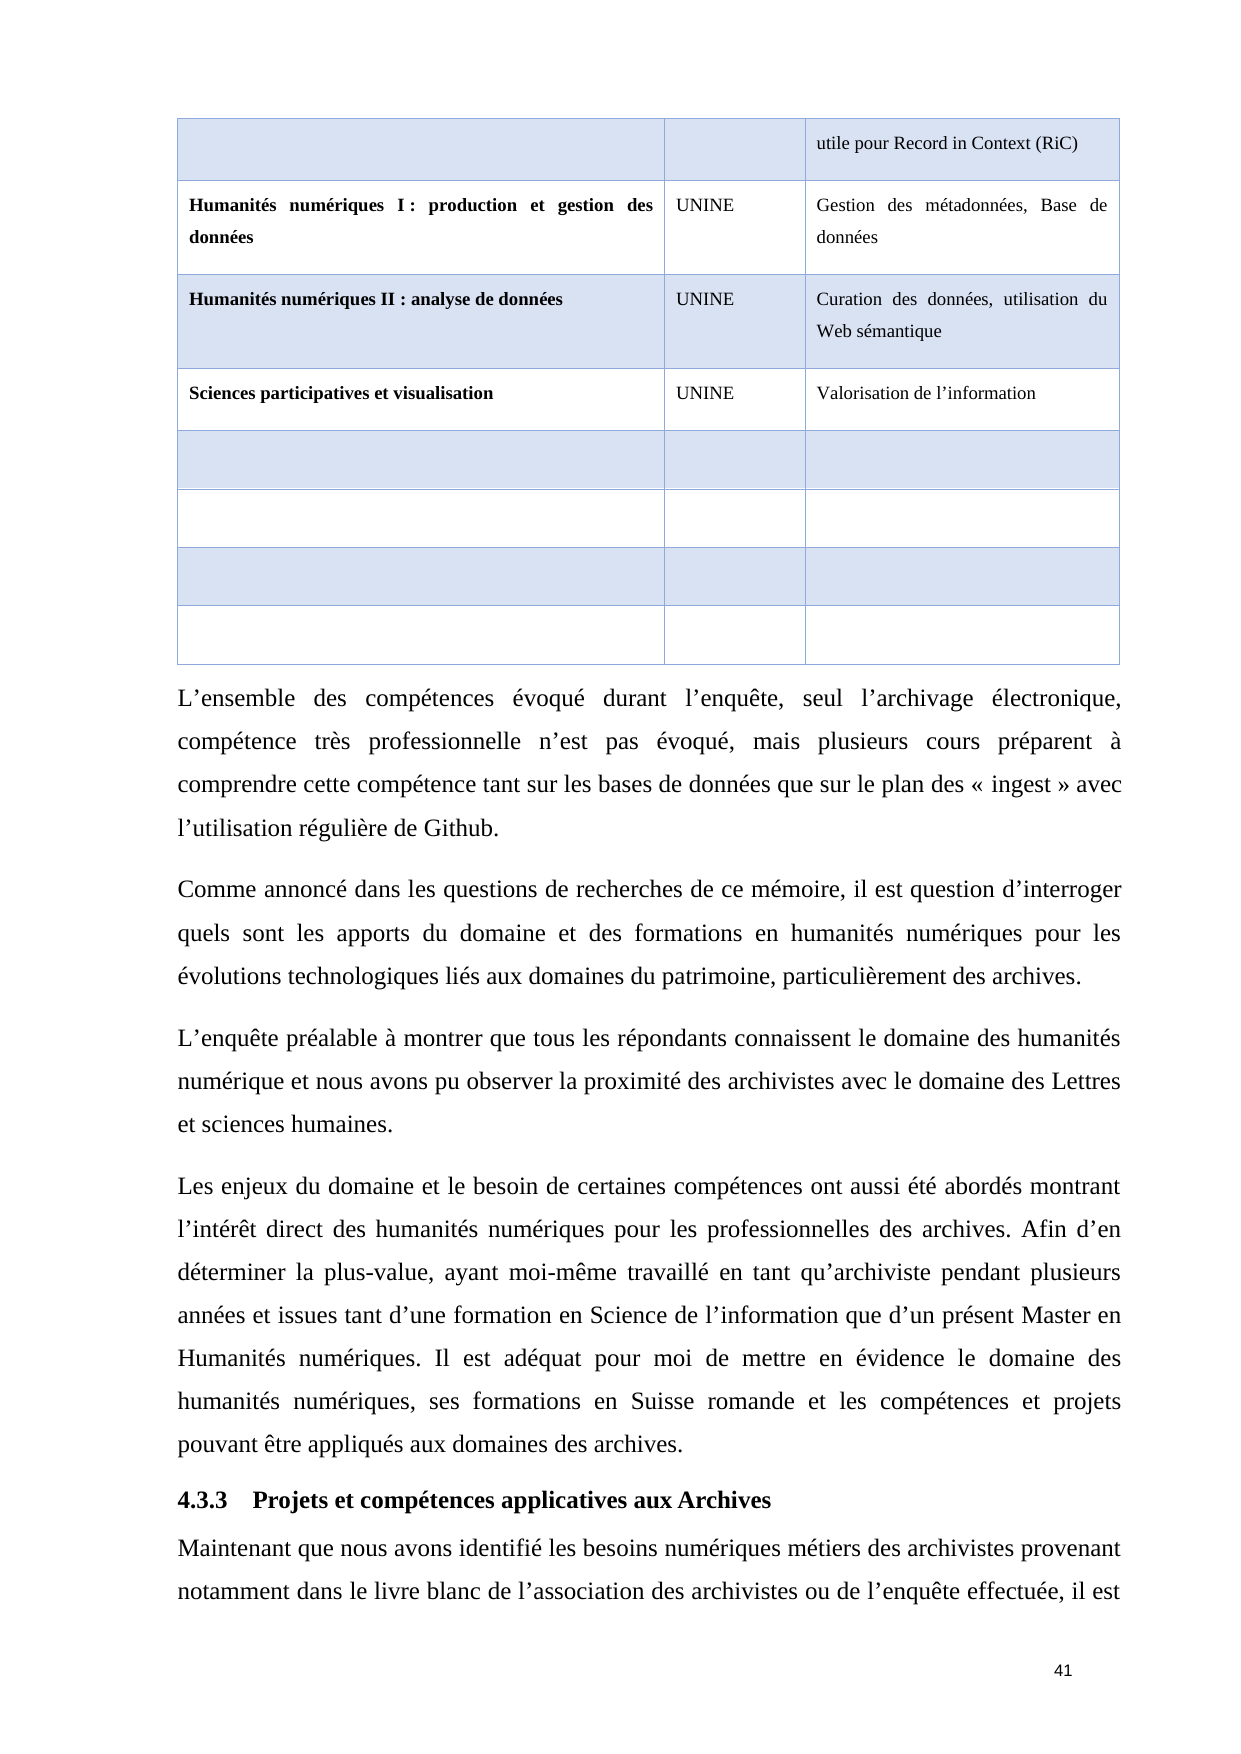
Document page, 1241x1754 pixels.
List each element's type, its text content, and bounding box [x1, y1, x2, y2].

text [177, 1533, 1122, 1604]
table_cell UNINE [665, 275, 805, 368]
table_cell UNINE [665, 369, 805, 430]
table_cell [178, 119, 664, 180]
table_cell Gestion des métadonnées, Base de données [806, 181, 1119, 274]
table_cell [806, 119, 1119, 180]
table_cell Humanités numériques I : production et gestion des données [178, 181, 664, 274]
table_cell Sciences participatives et visualisation [178, 369, 664, 430]
table_cell [178, 606, 664, 663]
table_cell [178, 431, 664, 488]
table_cell [806, 606, 1119, 663]
table_cell Curation des données, utilisation du Web sémantique [806, 275, 1119, 368]
text L’enquête préalable à montrer que tous les répondants connaissent le domaine des humanités numérique et nous avons pu observer la proximité des archivistes avec le domaine des Lettres et sciences humaines. [177, 1023, 1122, 1138]
text Les enjeux du domaine et le besoin de certaines compétences ont aussi été abordés montrant l’intérêt direct des humanités numériques pour les professionnelles des archives. Afin d’en déterminer la plus-value, ayant moi-même travaillé en tant qu’archiviste pendant plusieurs années et issues tant d’une formation en Science de l’information que d’un présent Master en Humanités numériques. Il est adéquat pour moi de mettre en évidence le domaine des humanités numériques, ses formations en Suisse romande et les compétences et projets pouvant être appliqués aux domaines des archives. [177, 1171, 1122, 1458]
table_cell [806, 548, 1119, 605]
table_cell [665, 548, 805, 605]
table_cell Valorisation de l’information [806, 369, 1119, 430]
table_cell [178, 548, 664, 605]
text L’ensemble des compétences évoqué durant l’enquête, seul l’archivage électronique, compétence très professionnelle n’est pas évoqué, mais plusieurs cours préparent à comprendre cette compétence tant sur les bases de données que sur le plan des « ingest » avec l’utilisation régulière de Github. [177, 683, 1122, 841]
table_cell [806, 431, 1119, 488]
text Comme annoncé dans les questions de recherches de ce mémoire, il est question d’interroger quels sont les apports du domaine et des formations en humanités numériques pour les évolutions technologiques liés aux domaines du patrimoine, particulièrement des archives. [177, 874, 1122, 989]
table_cell [806, 490, 1119, 547]
table_cell Humanités numériques II : analyse de données [178, 275, 664, 368]
table_cell UNIL [665, 119, 805, 180]
table_cell [178, 490, 664, 547]
table_cell UNINE [665, 181, 805, 274]
subtitle Projets et compétences applicatives aux Archives [177, 1485, 1122, 1514]
table_cell [665, 490, 805, 547]
table_cell [665, 431, 805, 488]
table_cell [665, 606, 805, 663]
